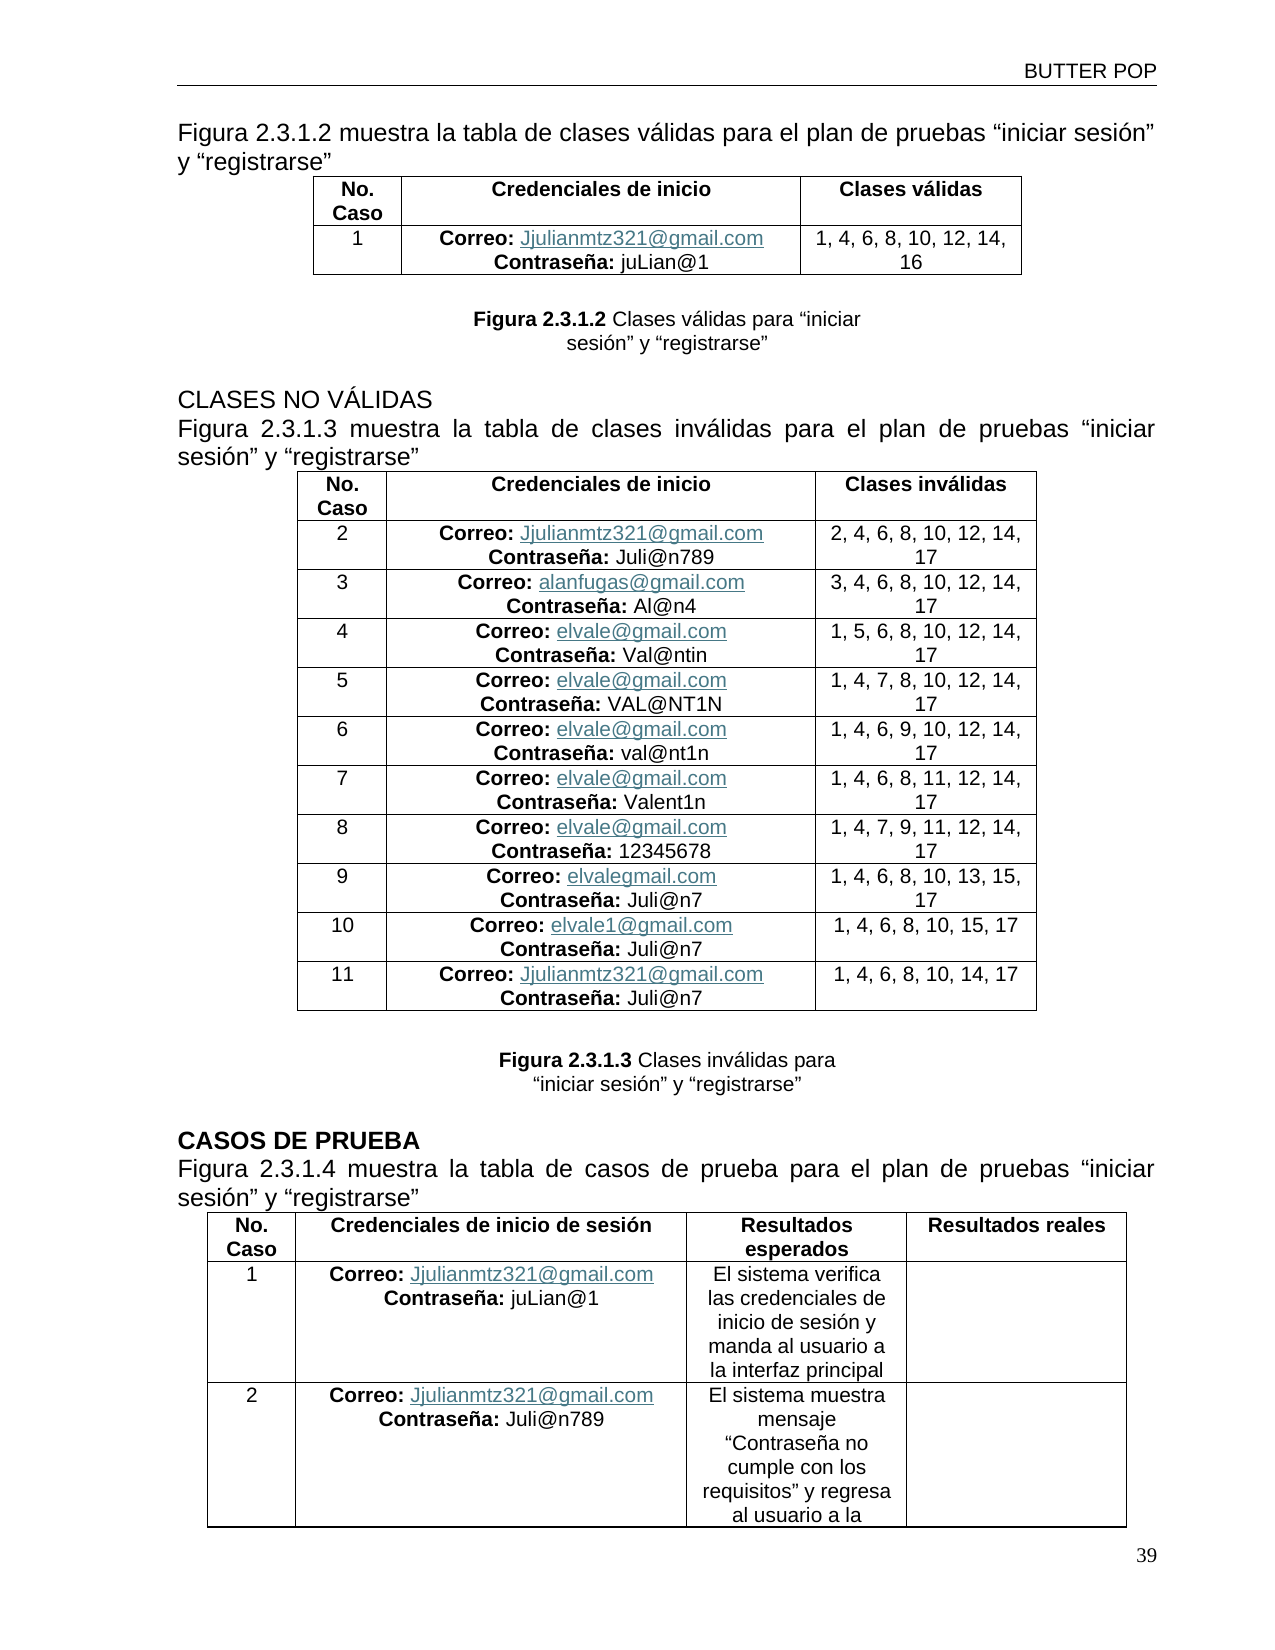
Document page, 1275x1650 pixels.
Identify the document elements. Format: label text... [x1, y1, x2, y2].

table_cell Correo: Jjulianmtz321@gmail.com Contraseña: juLian@1 [402, 226, 800, 273]
table_cell 5 [298, 668, 386, 716]
table_cell [907, 1383, 1126, 1526]
table_cell 4 [298, 619, 386, 667]
table_cell 2 [298, 521, 386, 569]
table_cell 1, 4, 7, 9, 11, 12, 14, 17 [816, 815, 1036, 863]
table_cell 1 [314, 226, 401, 273]
table_header Resultados esperados [687, 1213, 906, 1261]
table_cell 1, 4, 6, 8, 10, 12, 14, 16 [801, 226, 1021, 273]
table_cell Correo: elvale@gmail.com Contraseña: val@nt1n [387, 717, 815, 765]
table_cell 1, 4, 7, 8, 10, 12, 14, 17 [816, 668, 1036, 716]
table_cell 2 [208, 1383, 295, 1526]
table_cell Correo: Jjulianmtz321@gmail.com Contraseña: Juli@n7 [387, 962, 815, 1009]
table_cell 1, 4, 6, 8, 10, 13, 15, 17 [816, 864, 1036, 912]
text CLASES NO VÁLIDAS [177, 385, 1157, 413]
table_cell 2, 4, 6, 8, 10, 12, 14, 17 [816, 521, 1036, 569]
table_header No. Caso [208, 1213, 295, 1261]
text Figura 2.3.1.4 muestra la tabla de casos de prueba para el plan de pruebas “iniciar sesión” y “registrarse” [177, 1154, 1157, 1212]
table_header Credenciales de inicio [402, 177, 800, 224]
text Figura 2.3.1.2 muestra la tabla de clases válidas para el plan de pruebas “iniciar sesión” y “registrarse” [177, 118, 1157, 176]
table_cell Correo: elvale@gmail.com Contraseña: VAL@NT1N [387, 668, 815, 716]
table_cell Correo: Jjulianmtz321@gmail.com Contraseña: Juli@n789 [387, 521, 815, 569]
table_cell Correo: alanfugas@gmail.com Contraseña: Al@n4 [387, 570, 815, 618]
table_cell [687, 1383, 906, 1526]
table_header Resultados reales [907, 1213, 1126, 1261]
table_header Credenciales de inicio [387, 472, 815, 520]
table_cell Correo: elvale@gmail.com Contraseña: Val@ntin [387, 619, 815, 667]
table_cell 11 [298, 962, 386, 1009]
table_cell 7 [298, 766, 386, 814]
table_cell 3 [298, 570, 386, 618]
table_header Clases válidas [801, 177, 1021, 224]
table_header Credenciales de inicio de sesión [296, 1213, 686, 1261]
table_cell [907, 1262, 1126, 1382]
table_cell Correo: elvale@gmail.com Contraseña: 12345678 [387, 815, 815, 863]
table_cell 8 [298, 815, 386, 863]
table_cell El sistema verifica las credenciales de inicio de sesión y manda al usuario a la interfaz principal [687, 1262, 906, 1382]
table_cell 1, 4, 6, 8, 11, 12, 14, 17 [816, 766, 1036, 814]
table_cell 1 [208, 1262, 295, 1382]
table_cell 9 [298, 864, 386, 912]
table_cell 10 [298, 913, 386, 961]
table_cell 1, 4, 6, 9, 10, 12, 14, 17 [816, 717, 1036, 765]
table_cell 6 [298, 717, 386, 765]
table_cell Correo: Jjulianmtz321@gmail.com Contraseña: juLian@1 [296, 1262, 686, 1382]
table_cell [296, 1383, 686, 1526]
text CASOS DE PRUEBA [177, 1126, 1157, 1154]
table_header No. Caso [314, 177, 401, 224]
table_cell 3, 4, 6, 8, 10, 12, 14, 17 [816, 570, 1036, 618]
table_cell 1, 5, 6, 8, 10, 12, 14, 17 [816, 619, 1036, 667]
text Figura 2.3.1.3 muestra la tabla de clases inválidas para el plan de pruebas “iniciar sesión” y “registrarse” [177, 413, 1157, 471]
table_cell Correo: elvale@gmail.com Contraseña: Valent1n [387, 766, 815, 814]
table_header Clases inválidas [816, 472, 1036, 520]
table_cell Correo: elvalegmail.com Contraseña: Juli@n7 [387, 864, 815, 912]
table_cell Correo: elvale1@gmail.com Contraseña: Juli@n7 [387, 913, 815, 961]
table_header No. Caso [298, 472, 386, 520]
table_cell 1, 4, 6, 8, 10, 15, 17 [816, 913, 1036, 961]
table_cell 1, 4, 6, 8, 10, 14, 17 [816, 962, 1036, 1009]
